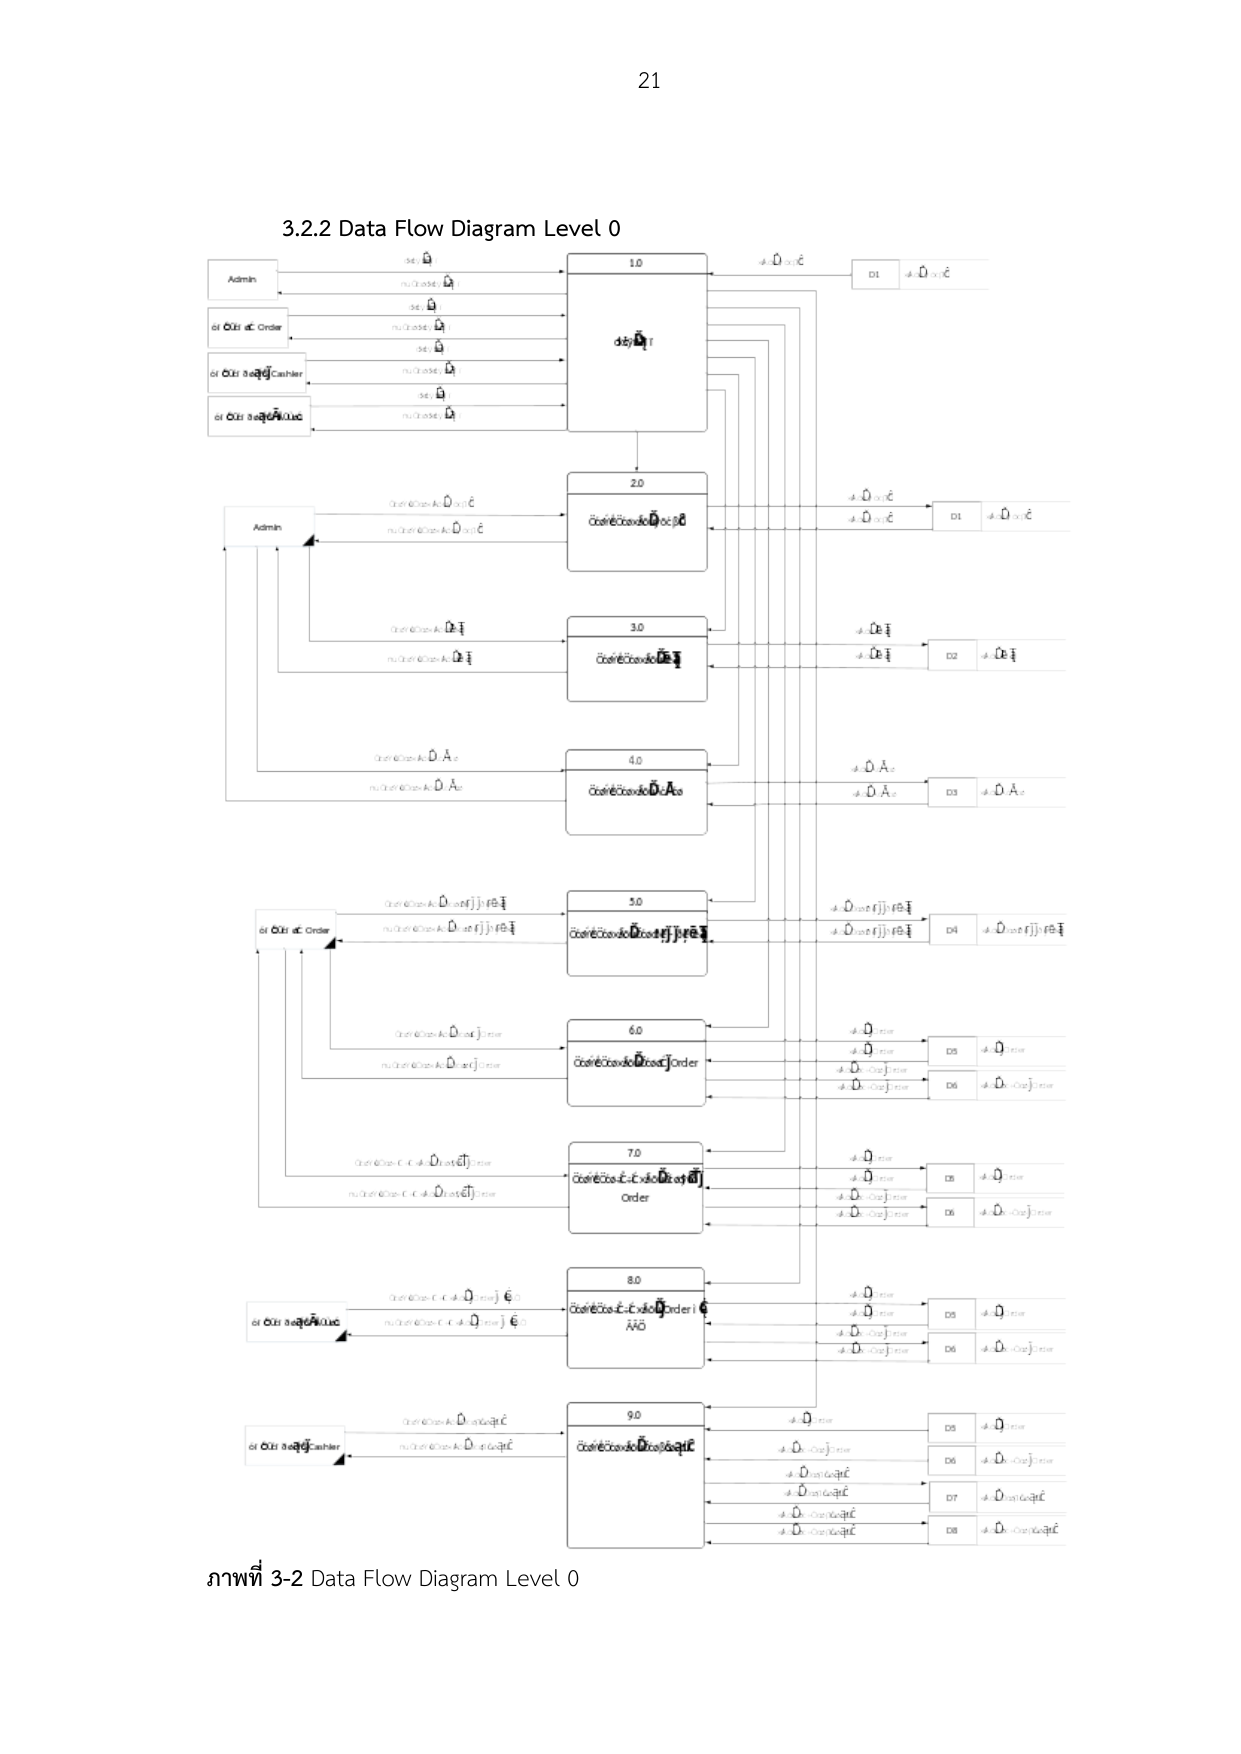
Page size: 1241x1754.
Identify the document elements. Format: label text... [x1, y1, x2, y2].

text 3.2.2 Data Flow Diagram Level 0 [207, 207, 1092, 244]
text ภาพที่ 3-2 Data Flow Diagram Level 0 [207, 1557, 1092, 1595]
